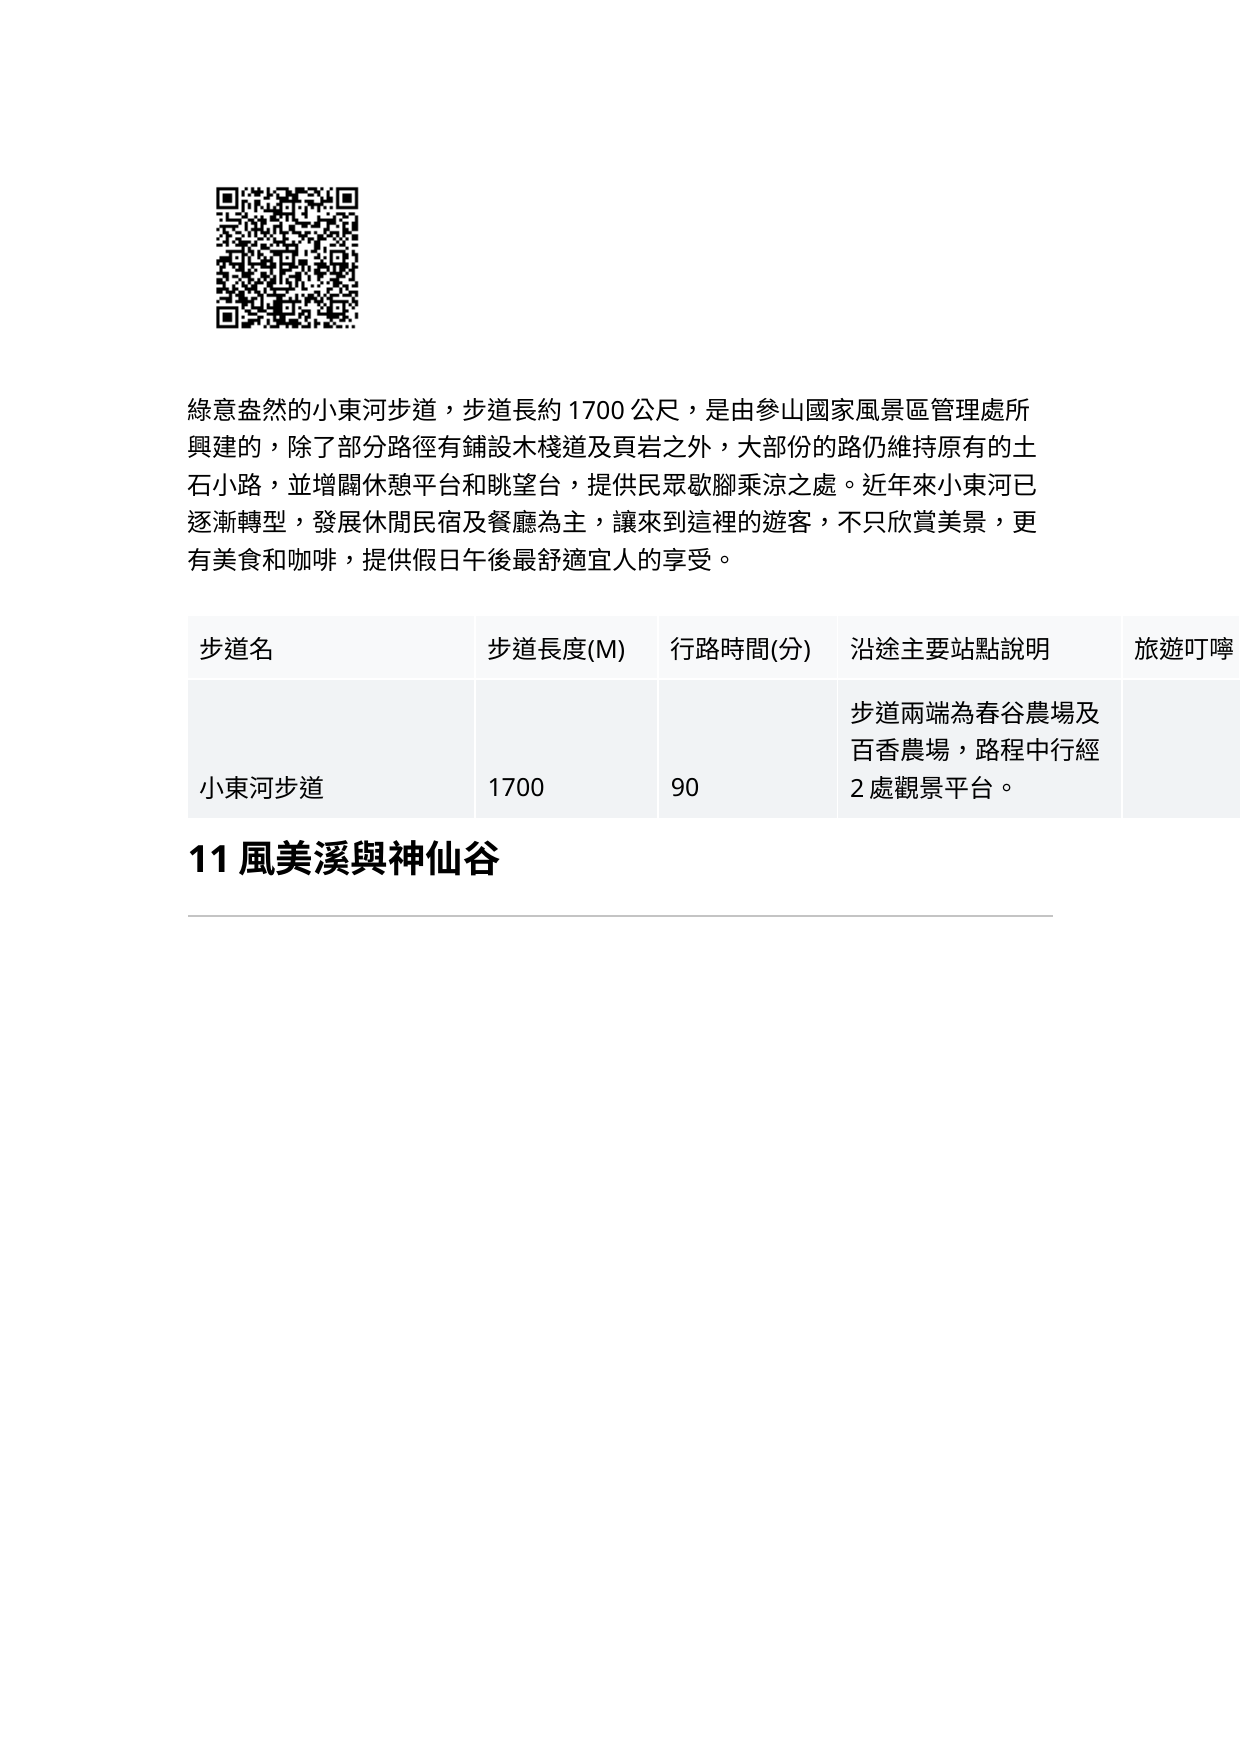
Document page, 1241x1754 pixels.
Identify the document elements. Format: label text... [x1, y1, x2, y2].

table_cell 步道兩端為春谷農場及百香農場，路程中行經2處觀景平台。 [838, 680, 1121, 818]
table_cell [1123, 680, 1240, 818]
table_header 步道長度(M) [476, 616, 657, 678]
table_cell 小東河步道 [188, 680, 474, 818]
table_header 行路時間(分) [659, 616, 837, 678]
table_cell 1700 [476, 680, 657, 818]
table_cell 90 [659, 680, 837, 818]
subtitle 11風美溪與神仙谷 [187, 819, 1053, 917]
table_header 步道名 [188, 616, 474, 678]
table_header 沿途主要站點說明 [838, 616, 1121, 678]
text 綠意盎然的小東河步道，步道長約1700公尺，是由參山國家風景區管理處所興建的，除了部分路徑有鋪設木棧道及頁岩之外，大部份的路仍維持原有的土石小路，並增闢休憩平台和眺望台，提供民眾歇腳乘涼之處。近年來小東河已逐漸轉型，發展休閒民宿及餐廳為主，讓來到這裡的遊客，不只欣賞美景，更有美食和咖啡，提供假日午後最舒適宜人的享受。 [187, 389, 1053, 614]
table_header 旅遊叮嚀 [1123, 616, 1239, 678]
picture [193, 164, 382, 352]
